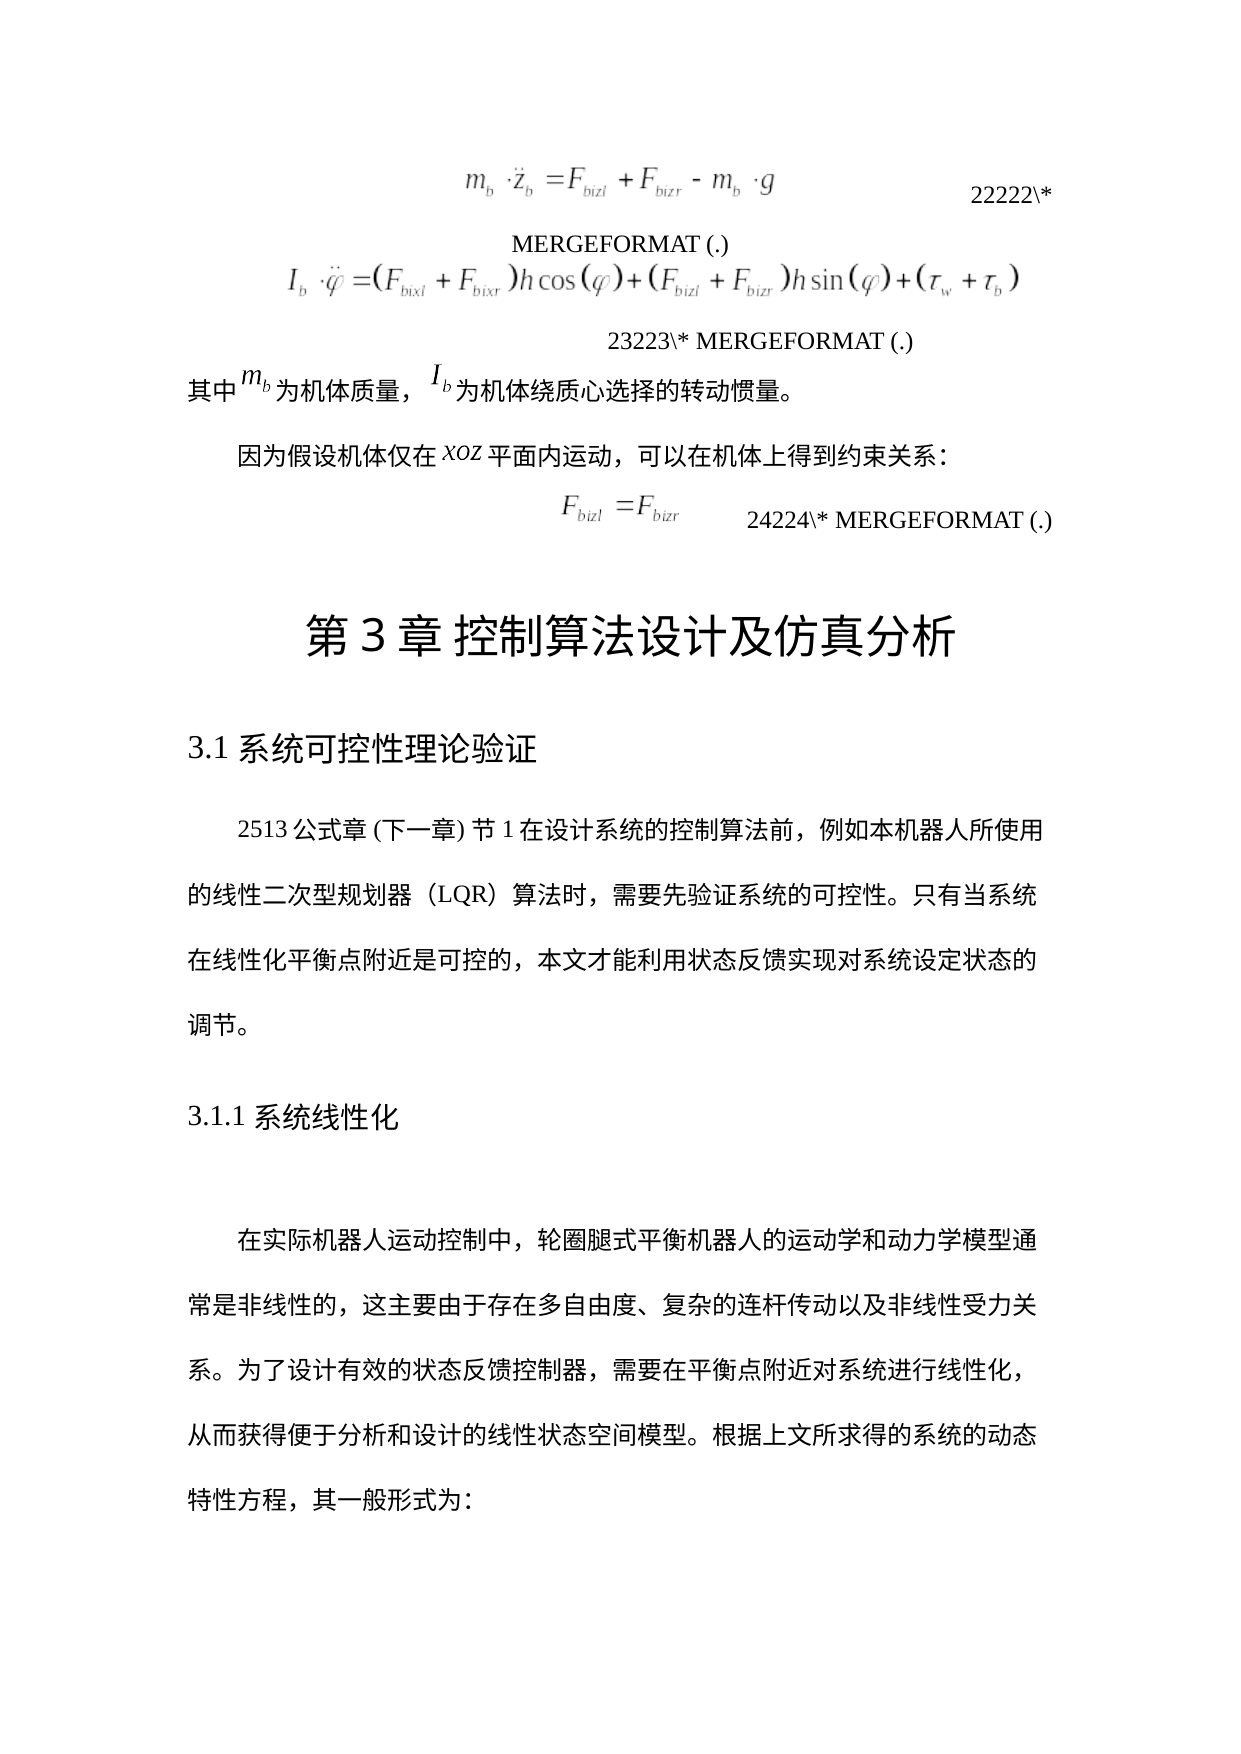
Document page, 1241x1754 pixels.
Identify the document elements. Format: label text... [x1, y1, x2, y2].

subtitle 系统可控性理论验证 [187, 714, 1053, 779]
subtitle 控制算法设计及仿真分析 [187, 584, 1053, 682]
text 在设计系统的控制算法前，例如本机器人所使用的线性二次型规划器（LQR）算法时，需要先验证系统的可控性。只有当系统在线性化平衡点附近是可控的，本文才能利用状态反馈实现对系统设定状态的调节。 [187, 796, 1053, 1056]
text 因为假设机体仅在平面内运动，可以在机体上得到约束关系： [187, 422, 1053, 487]
text 其中为机体质量，为机体绕质心选择的转动惯量。 [187, 357, 1053, 422]
subtitle 系统线性化 [187, 1083, 1053, 1148]
text 在实际机器人运动控制中，轮圈腿式平衡机器人的运动学和动力学模型通常是非线性的，这主要由于存在多自由度、复杂的连杆传动以及非线性受力关系。为了设计有效的状态反馈控制器，需要在平衡点附近对系统进行线性化，从而获得便于分析和设计的线性状态空间模型。根据上文所求得的系统的动态特性方程，其一般形式为： [187, 1206, 1053, 1531]
